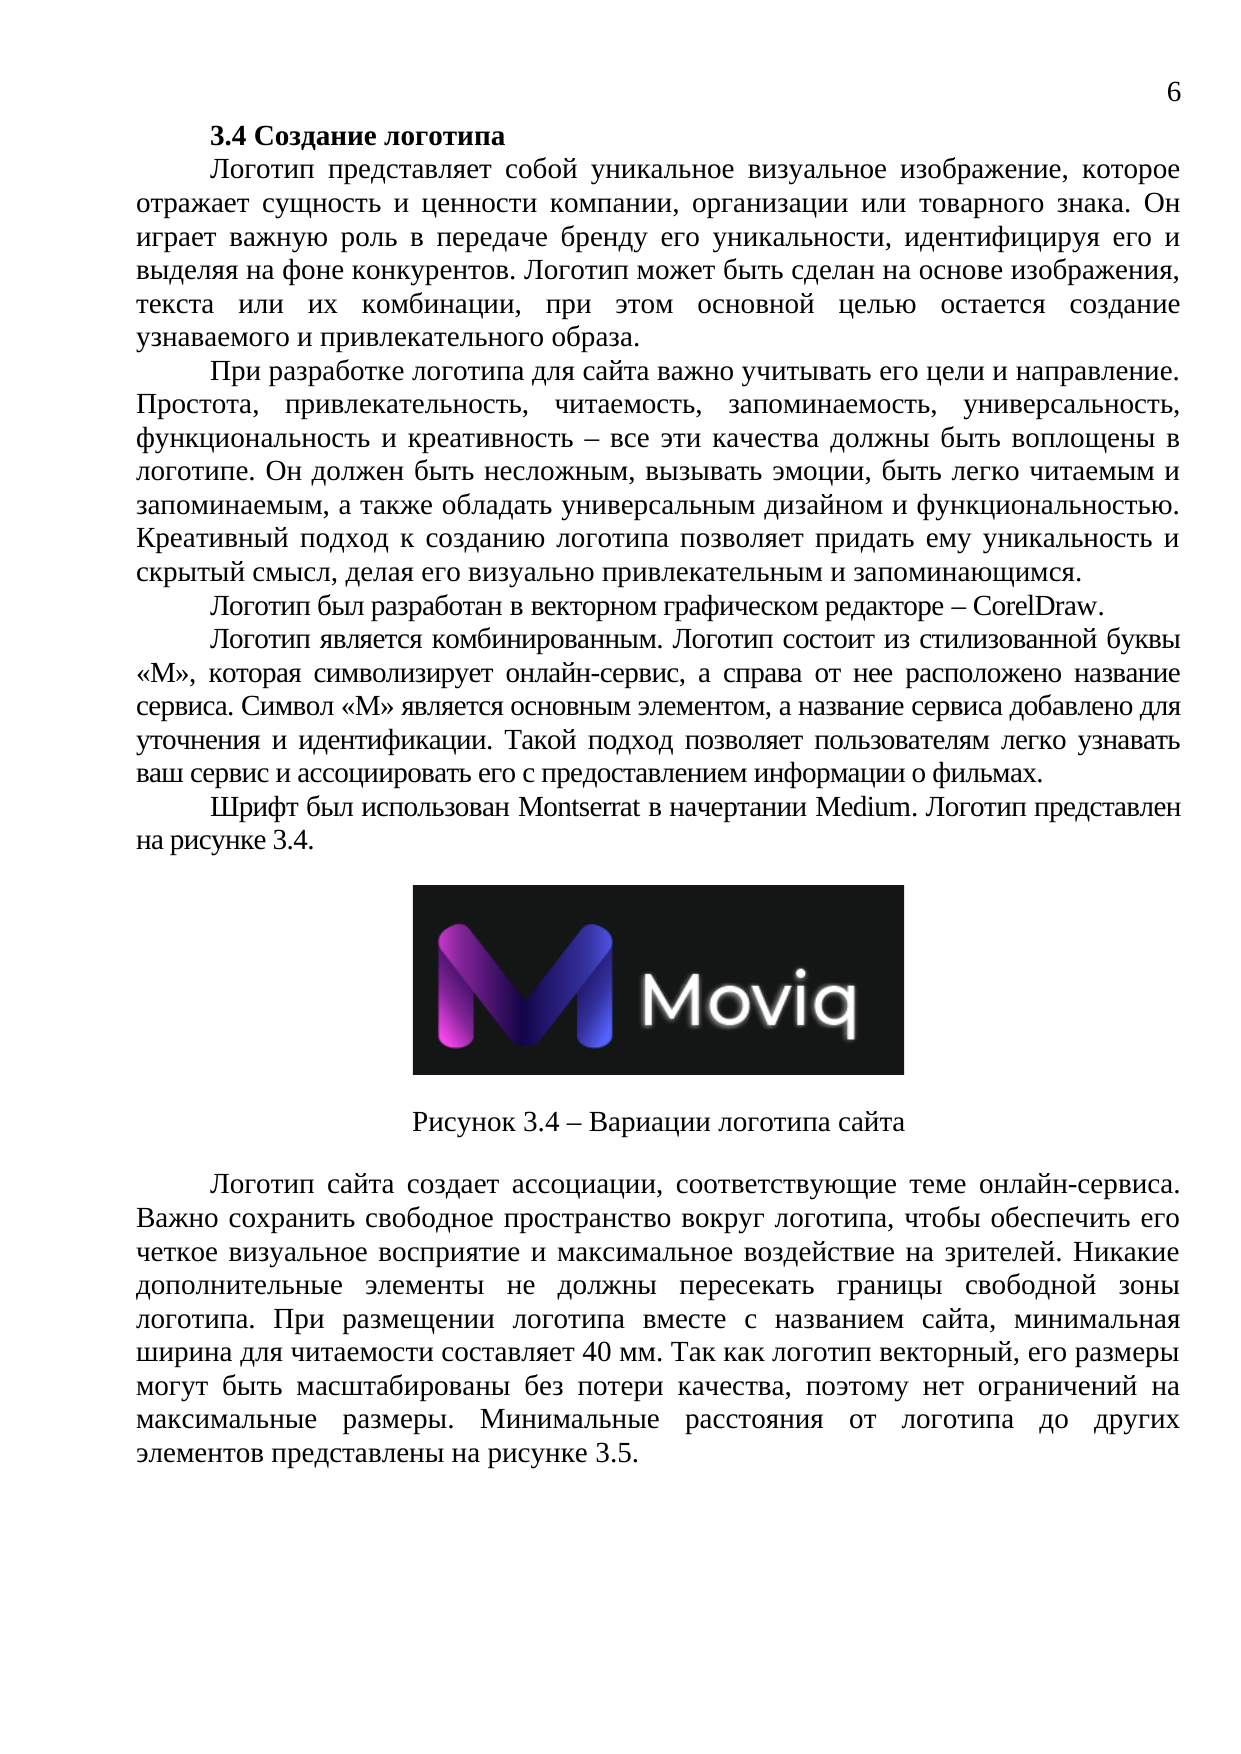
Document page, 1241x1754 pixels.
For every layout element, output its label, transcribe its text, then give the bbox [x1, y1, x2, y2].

picture [412, 885, 905, 1075]
text Логотип сайта создает ассоциации, соответствующие теме онлайн-сервиса. Важно сохранить свободное пространство вокруг логотипа, чтобы обеспечить его четкое визуальное восприятие и максимальное воздействие на зрителей. Никакие дополнительные элементы не должны пересекать границы свободной зоны логотипа. При размещении логотипа вместе с названием сайта, минимальная ширина для читаемости составляет 40 мм. Так как логотип векторный, его размеры могут быть масштабированы без потери качества, поэтому нет ограничений на максимальные размеры. Минимальные расстояния от логотипа до других элементов представлены на рисунке 3.5. [136, 1167, 1181, 1468]
text Шрифт был использован Montserrat в начертании Medium. Логотип представлен на рисунке 3.4. [136, 789, 1181, 856]
text При разработке логотипа для сайта важно учитывать его цели и направление. Простота, привлекательность, читаемость, запоминаемость, универсальность, функциональность и креативность – все эти качества должны быть воплощены в логотипе. Он должен быть несложным, вызывать эмоции, быть легко читаемым и запоминаемым, а также обладать универсальным дизайном и функциональностью. Креативный подход к созданию логотипа позволяет придать ему уникальность и скрытый смысл, делая его визуально привлекательным и запоминающимся. [136, 353, 1181, 588]
text Логотип был разработан в векторном графическом редакторе – CorelDraw. [136, 588, 1181, 621]
text 3.4 Создание логотипа [136, 118, 1181, 152]
text Логотип является комбинированным. Логотип состоит из стилизованной буквы «M», которая символизирует онлайн-сервис, а справа от нее расположено название сервиса. Символ «M» является основным элементом, а название сервиса добавлено для уточнения и идентификации. Такой подход позволяет пользователям легко узнавать ваш сервис и ассоциировать его с предоставлением информации о фильмах. [136, 621, 1181, 789]
text Логотип представляет собой уникальное визуальное изображение, которое отражает сущность и ценности компании, организации или товарного знака. Он играет важную роль в передаче бренду его уникальности, идентифицируя его и выделяя на фоне конкурентов. Логотип может быть сделан на основе изображения, текста или их комбинации, при этом основной целью остается создание узнаваемого и привлекательного образа. [136, 152, 1181, 353]
text Рисунок 3.4 – Вариации логотипа сайта [136, 1104, 1181, 1137]
